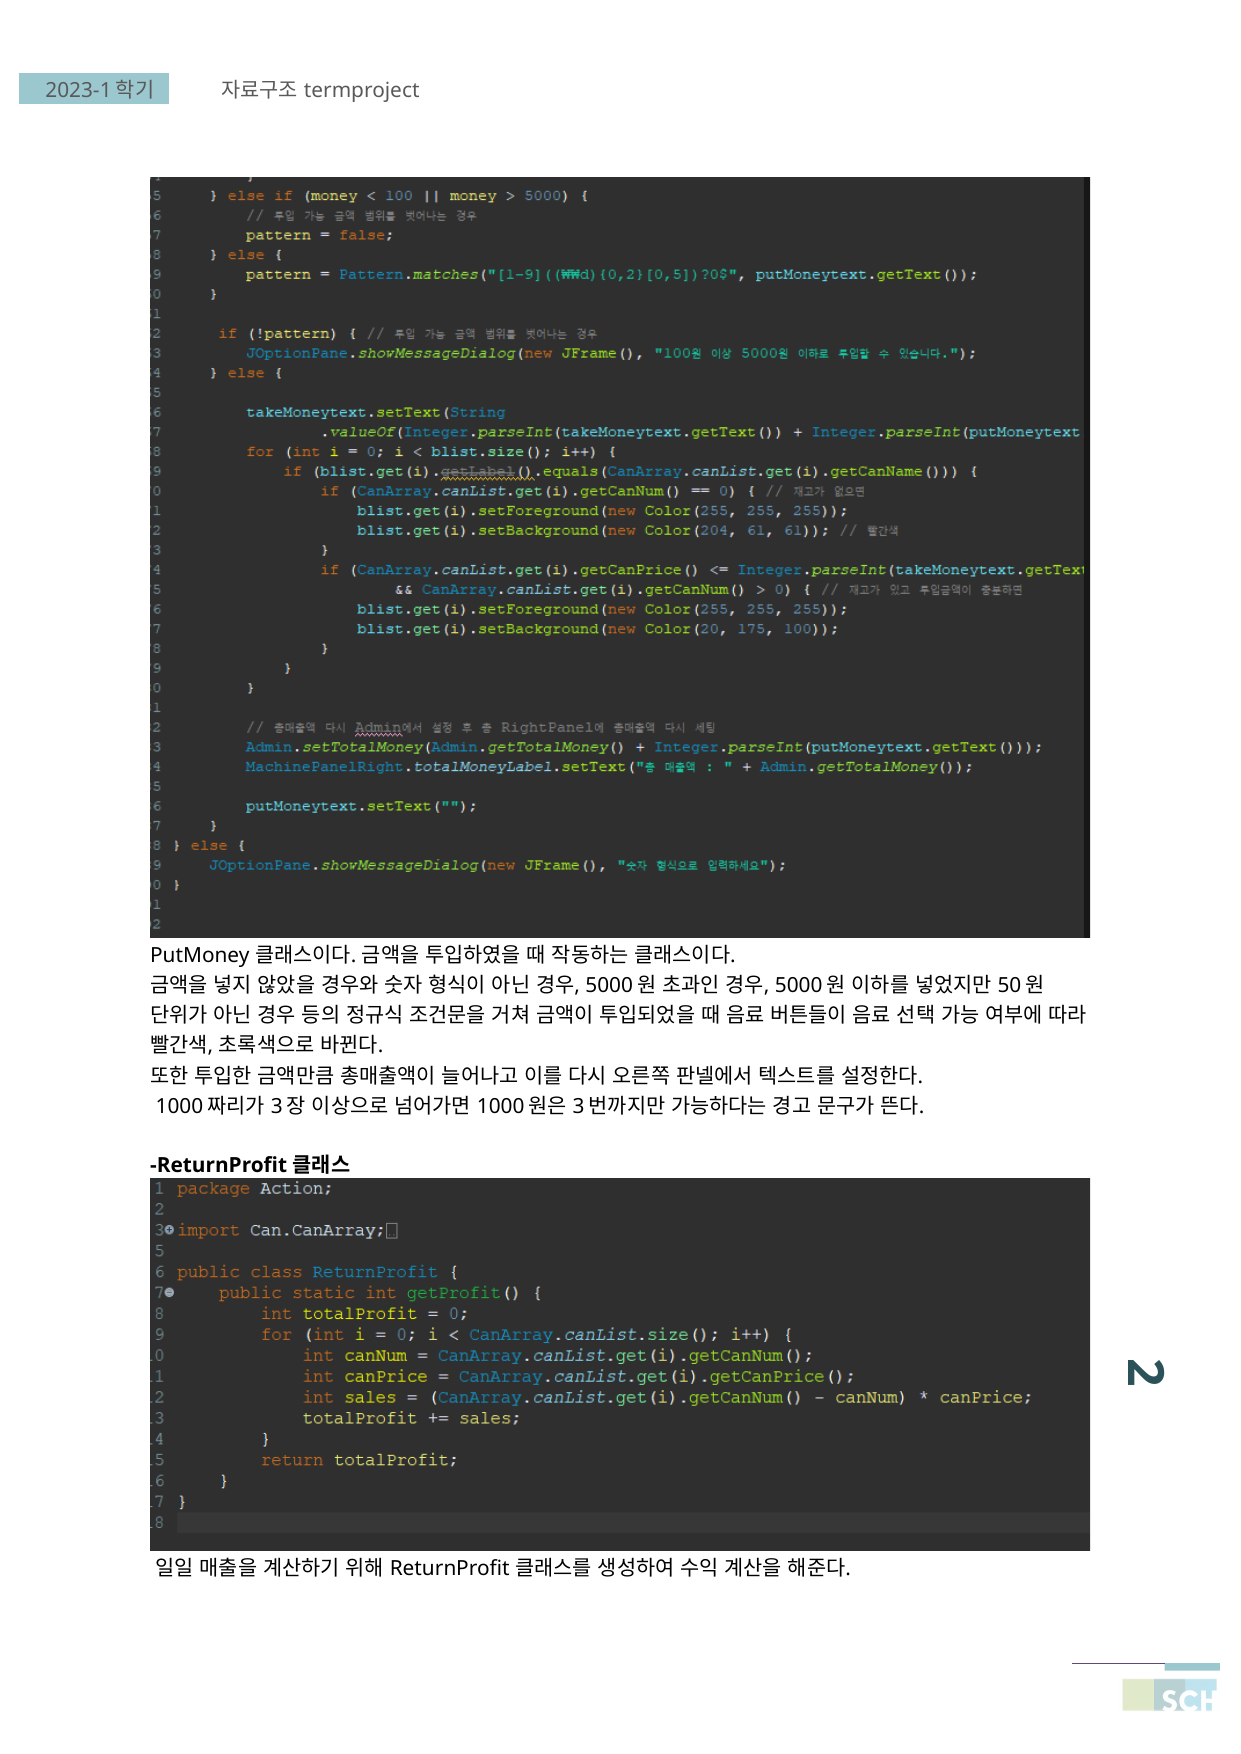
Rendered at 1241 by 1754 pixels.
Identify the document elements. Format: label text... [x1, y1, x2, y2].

text 또한 투입한 금액만큼 총매출액이 늘어나고 이를 다시 오른쪽 판넬에서 텍스트를 설정한다. [150, 1059, 1090, 1089]
text 금액을 넣지 않았을 경우와 숫자 형식이 아닌 경우, 5000원 초과인 경우, 5000원 이하를 넣었지만 50원 단위가 아닌 경우 등의 정규식 조건문을 거쳐 금액이 투입되었을 때 음료 버튼들이 음료 선택 가능 여부에 따라 빨간색, 초록색으로 바뀐다. [150, 968, 1090, 1059]
picture [150, 177, 1091, 938]
text 1000짜리가 3장 이상으로 넘어가면 1000원은 3번까지만 가능하다는 경고 문구가 뜬다. [150, 1089, 1090, 1120]
text -ReturnProfit 클래스 [150, 1148, 1090, 1178]
text PutMoney 클래스이다. 금액을 투입하였을 때 작동하는 클래스이다. [150, 938, 1090, 968]
picture [150, 1178, 1091, 1551]
text 일일 매출을 계산하기 위해 ReturnProfit 클래스를 생성하여 수익 계산을 해준다. [150, 1551, 1090, 1581]
